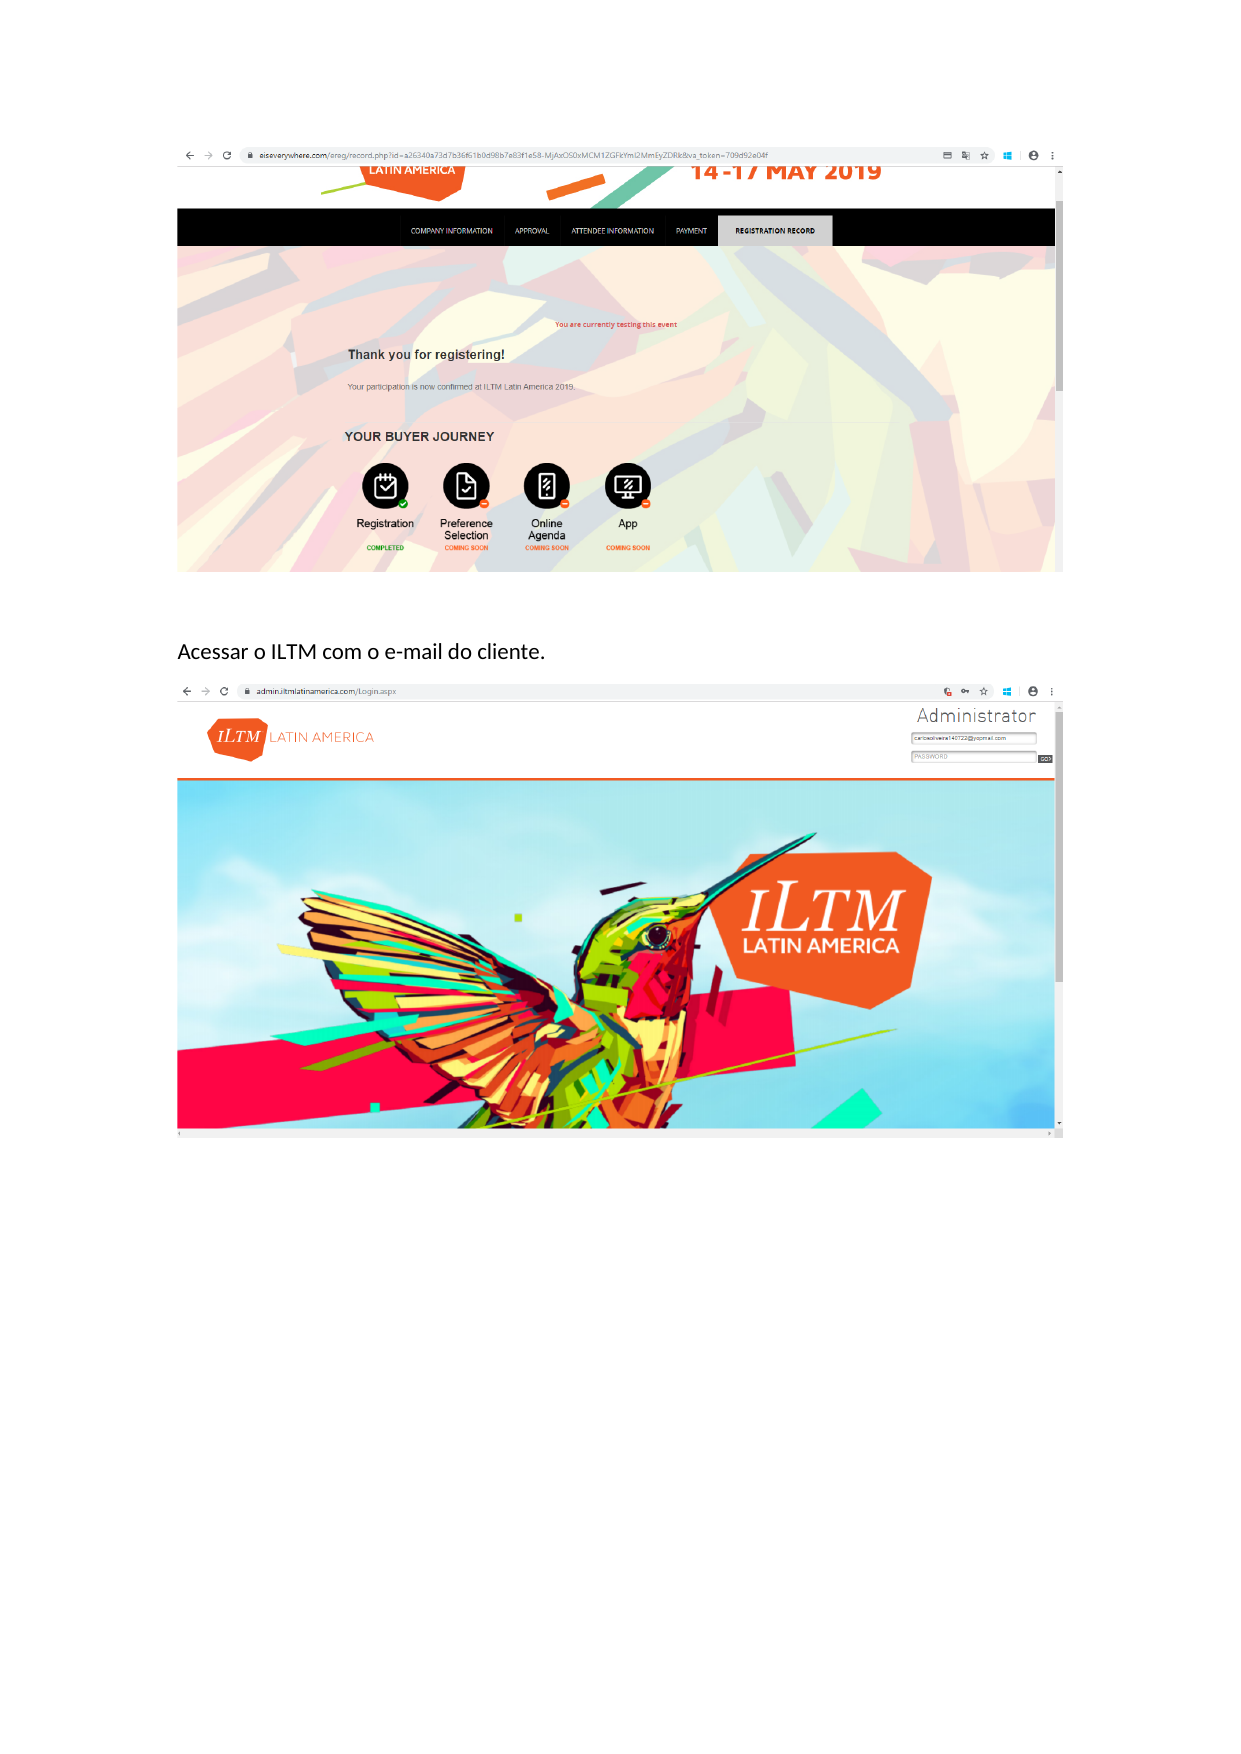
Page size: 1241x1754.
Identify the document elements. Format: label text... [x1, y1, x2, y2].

picture [177, 684, 1063, 1138]
text Acessar o ILTM com o e-mail do cliente. [177, 637, 1063, 666]
picture [177, 147, 1063, 572]
